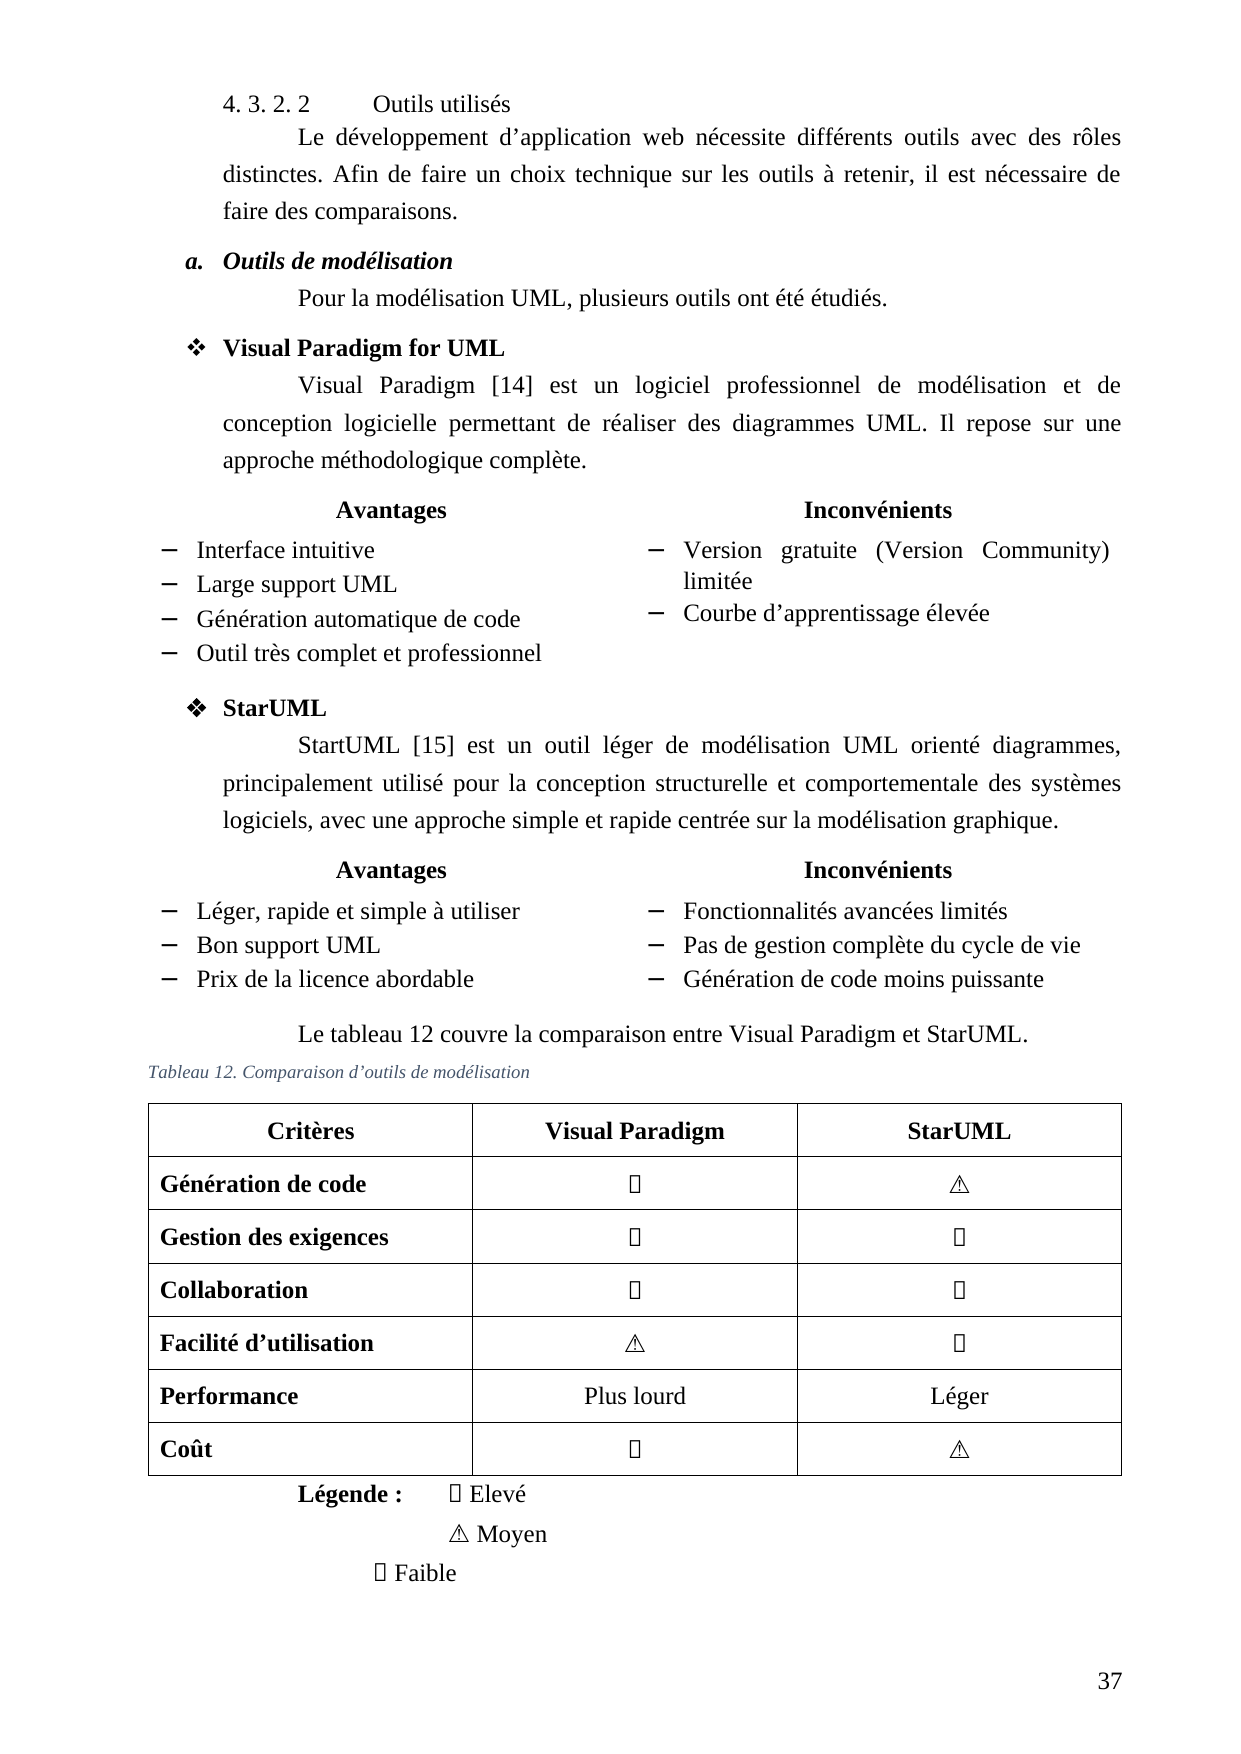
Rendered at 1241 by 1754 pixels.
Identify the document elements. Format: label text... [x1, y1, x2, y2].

table_cell Performance [149, 1370, 472, 1422]
table_cell ❌ [798, 1264, 1121, 1316]
text Pour la modélisation UML, plusieurs outils ont été étudiés. [223, 283, 1122, 312]
table_header Inconvénients [634, 495, 1121, 532]
text Légende : ✅ Elevé [223, 1476, 1122, 1510]
table_header Avantages [148, 855, 634, 892]
list Visual Paradigm for UML [185, 333, 1122, 362]
table_cell Léger [798, 1370, 1121, 1422]
table_cell ✅ [473, 1157, 797, 1209]
table_cell Génération de code [149, 1157, 472, 1209]
table_cell Collaboration [149, 1264, 472, 1316]
table_cell Interface intuitive Large support UML Génération automatique de code Outil très complet et professionnel [148, 532, 634, 668]
text Visual Paradigm [14] est un logiciel professionnel de modélisation et de conception logicielle permettant de réaliser des diagrammes UML. Il repose sur une approche méthodologique complète. [223, 370, 1122, 474]
table_cell Fonctionnalités avancées limités Pas de gestion complète du cycle de vie Génération de code moins puissante [634, 892, 1121, 994]
table_cell Coût [149, 1423, 472, 1475]
table_cell Gestion des exigences [149, 1210, 472, 1262]
table_header StarUML [798, 1104, 1121, 1156]
table_header Visual Paradigm [473, 1104, 797, 1156]
text Le développement d’application web nécessite différents outils avec des rôles distinctes. Afin de faire un choix technique sur les outils à retenir, il est nécessaire de faire des comparaisons. [223, 122, 1122, 225]
text ️ Moyen [223, 1515, 1122, 1549]
table_header Avantages [148, 495, 634, 532]
table_cell Léger, rapide et simple à utiliser Bon support UML Prix de la licence abordable [148, 892, 634, 994]
text Tableau 12. Comparaison d’outils de modélisation [148, 1061, 1122, 1082]
text Outils utilisés [223, 89, 1122, 117]
list StarUML [185, 693, 1122, 722]
table_cell ️ [473, 1317, 797, 1369]
table_cell Facilité d’utilisation [149, 1317, 472, 1369]
table_cell Plus lourd [473, 1370, 797, 1422]
table_cell ✅ [798, 1317, 1121, 1369]
table_cell Version gratuite (Version Community) limitée Courbe d’apprentissage élevée [634, 532, 1121, 668]
text ❌ Faible [298, 1554, 1122, 1588]
text StartUML [15] est un outil léger de modélisation UML orienté diagrammes, principalement utilisé pour la conception structurelle et comportementale des systèmes logiciels, avec une approche simple et rapide centrée sur la modélisation graphique. [223, 731, 1122, 834]
table_cell ️ [798, 1157, 1121, 1209]
table_cell ✅ [473, 1264, 797, 1316]
table_cell ✅ [473, 1210, 797, 1262]
table_cell ❌ [798, 1210, 1121, 1262]
table_cell ✅ [473, 1423, 797, 1475]
subtitle Outils de modélisation [185, 246, 1122, 275]
table_header Inconvénients [634, 855, 1121, 892]
table_header Critères [149, 1104, 472, 1156]
text Le tableau 12 couvre la comparaison entre Visual Paradigm et StarUML. [223, 1019, 1122, 1048]
table_cell ️ [798, 1423, 1121, 1475]
